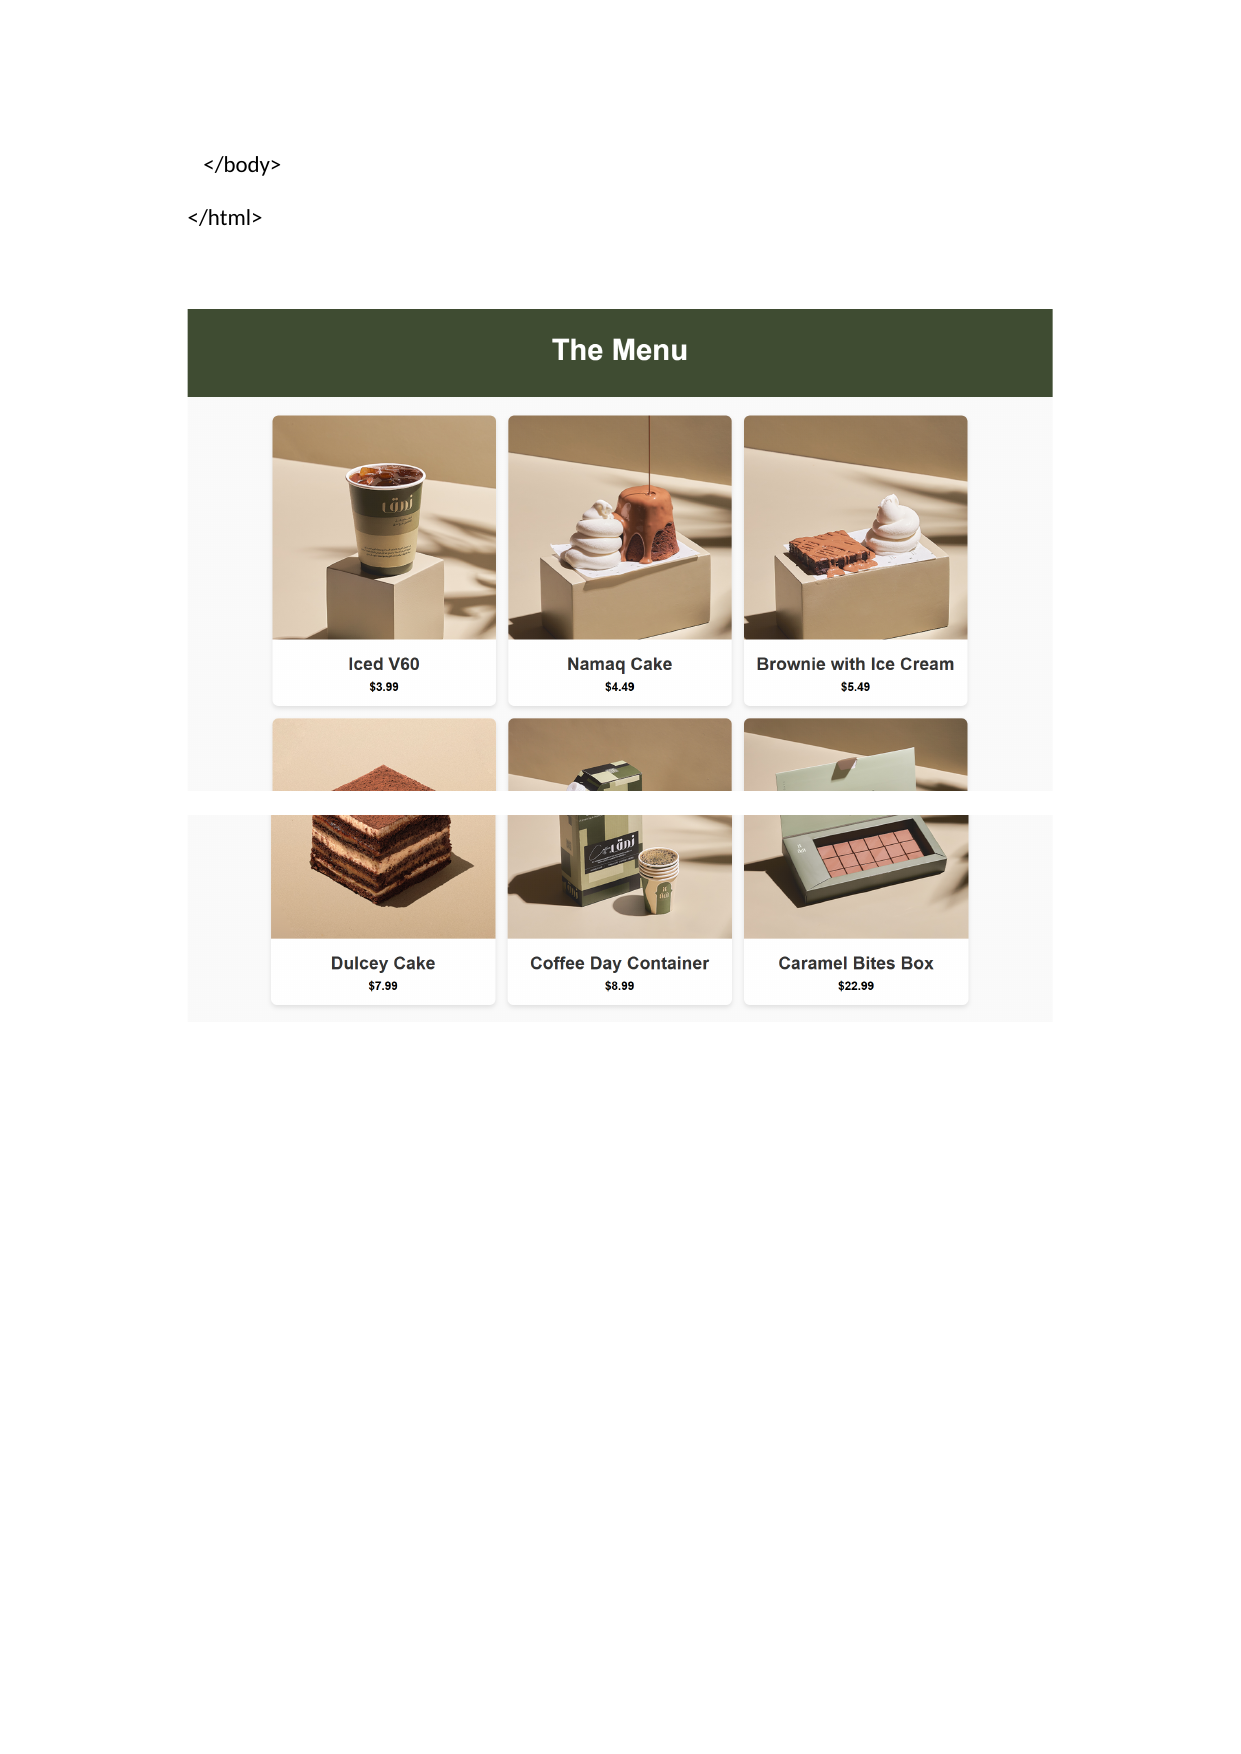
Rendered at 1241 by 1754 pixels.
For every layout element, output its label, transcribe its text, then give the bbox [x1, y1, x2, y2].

picture [187, 309, 1053, 791]
text </html> [187, 203, 1053, 231]
text </body> [187, 150, 1053, 178]
picture [187, 815, 1053, 1022]
